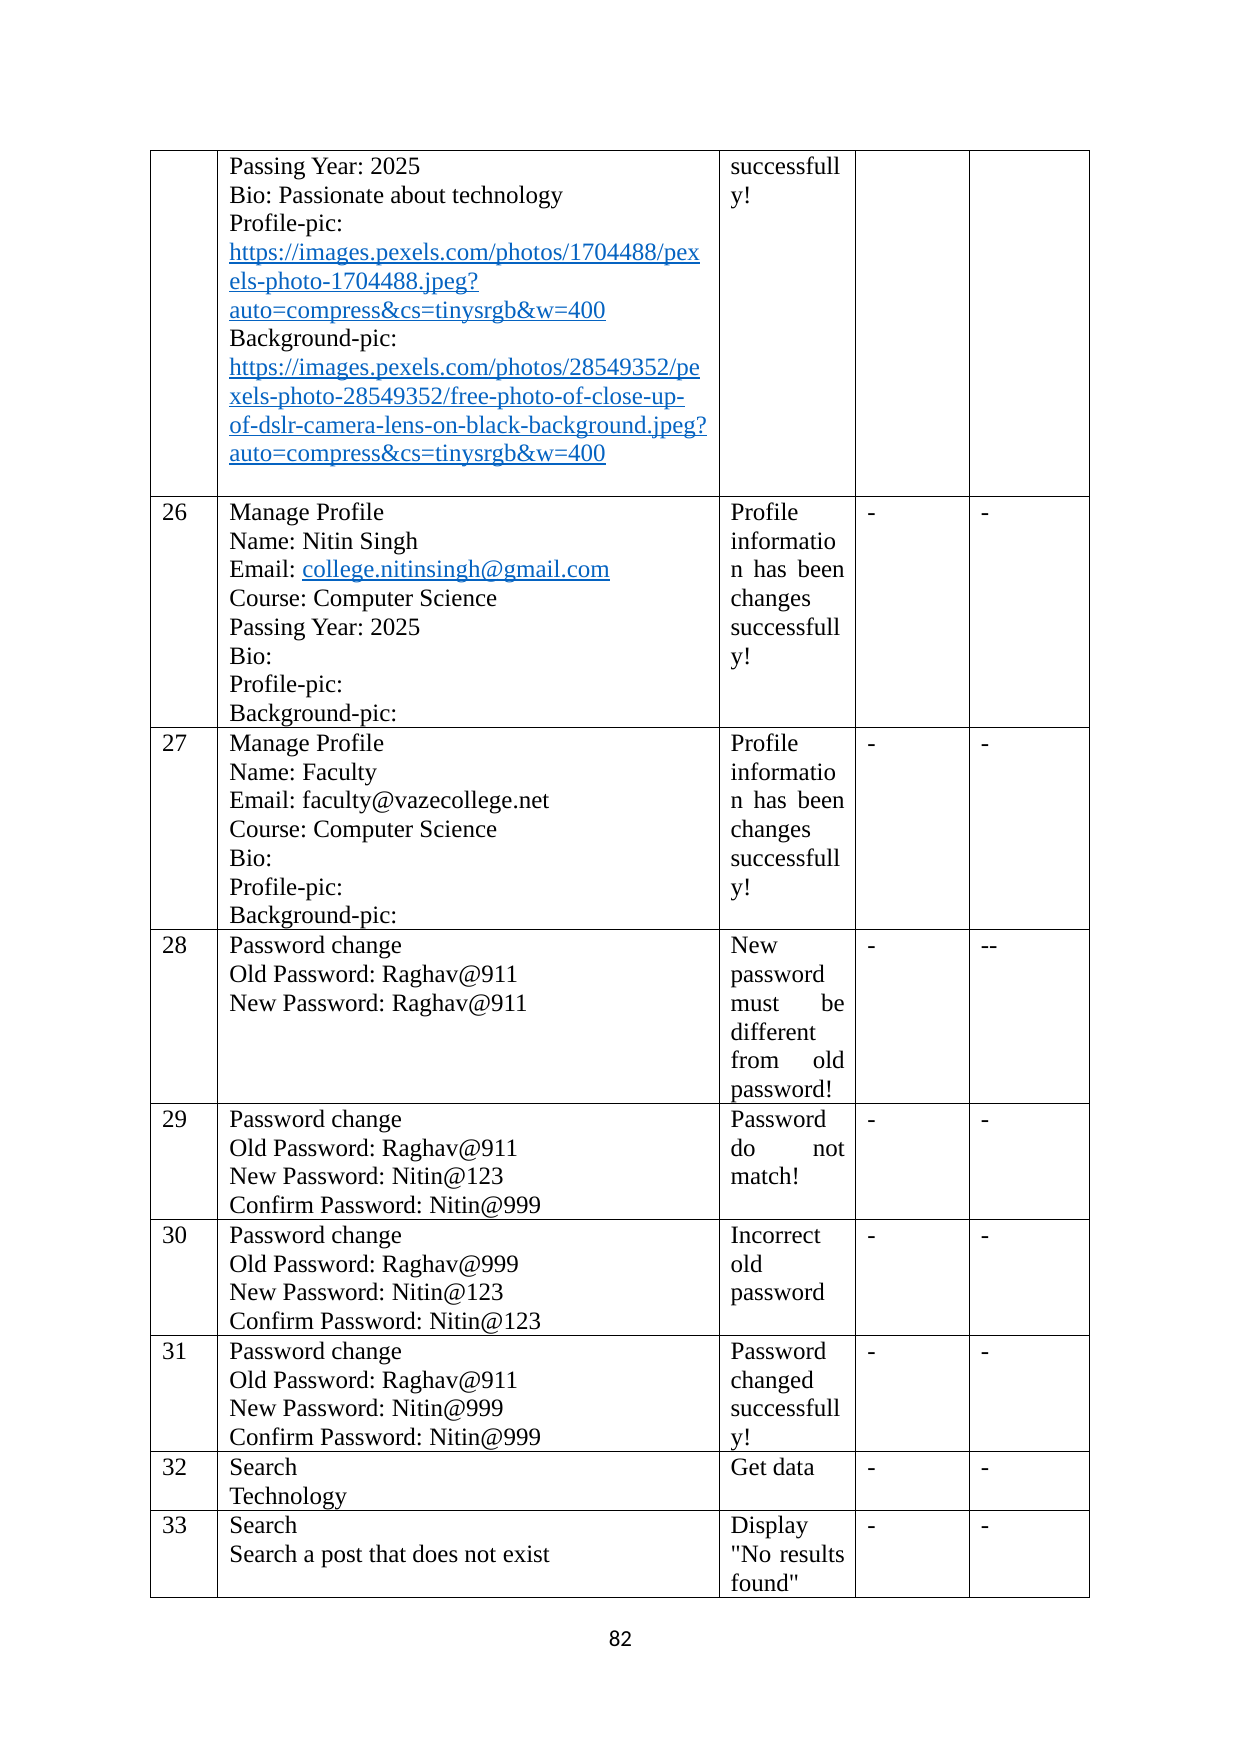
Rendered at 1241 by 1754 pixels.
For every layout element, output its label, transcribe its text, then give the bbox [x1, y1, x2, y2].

table_cell - [970, 497, 1089, 727]
table_cell - [856, 1104, 969, 1219]
table_cell 31 [151, 1336, 217, 1451]
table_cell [720, 1511, 855, 1597]
table_cell 26 [151, 497, 217, 727]
table_cell - [856, 930, 969, 1103]
table_cell Password do not match! [720, 1104, 855, 1219]
table_cell 28 [151, 930, 217, 1103]
table_cell - [856, 151, 969, 496]
table_cell Incorrect old password [720, 1220, 855, 1335]
table_cell - [970, 1511, 1089, 1597]
table_cell Profile information has been changes successfully! [720, 497, 855, 727]
table_cell - [856, 728, 969, 929]
table_cell - [970, 1336, 1089, 1451]
table_cell Profile information has been changes successfully! [720, 728, 855, 929]
table_cell 32 [151, 1452, 217, 1509]
table_cell Manage Profile Name: Faculty Email: faculty@vazecollege.net Course: Computer Science Bio: Profile-pic: Background-pic: [218, 728, 719, 929]
table_cell - [856, 1511, 969, 1597]
table_cell 29 [151, 1104, 217, 1219]
table_cell - [970, 151, 1089, 496]
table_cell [720, 151, 855, 496]
table_cell Password change Old Password: Raghav@911 New Password: Nitin@123 Confirm Password: Nitin@999 [218, 1104, 719, 1219]
table_cell 33 [151, 1511, 217, 1597]
table_cell -- [970, 930, 1089, 1103]
table_cell New password must be different from old password! [720, 930, 855, 1103]
table_cell 30 [151, 1220, 217, 1335]
table_cell - [856, 1452, 969, 1509]
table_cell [218, 151, 719, 496]
table_cell - [856, 1220, 969, 1335]
table_cell Password change Old Password: Raghav@911 New Password: Nitin@999 Confirm Password: Nitin@999 [218, 1336, 719, 1451]
table_cell - [970, 1104, 1089, 1219]
table_cell Password change Old Password: Raghav@999 New Password: Nitin@123 Confirm Password: Nitin@123 [218, 1220, 719, 1335]
table_cell Password change Old Password: Raghav@911 New Password: Raghav@911 [218, 930, 719, 1103]
table_cell 27 [151, 728, 217, 929]
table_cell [218, 1511, 719, 1597]
table_cell - [970, 1452, 1089, 1509]
table_cell 25 [151, 151, 217, 496]
table_cell - [856, 497, 969, 727]
table_cell Password changed successfully! [720, 1336, 855, 1451]
table_cell Search Technology [218, 1452, 719, 1509]
table_cell Manage Profile Name: Nitin Singh Email: college.nitinsingh@gmail.com Course: Computer Science Passing Year: 2025 Bio: Profile-pic: Background-pic: [218, 497, 719, 727]
table_cell - [970, 1220, 1089, 1335]
table_cell Get data [720, 1452, 855, 1509]
table_cell - [970, 728, 1089, 929]
table_cell - [856, 1336, 969, 1451]
